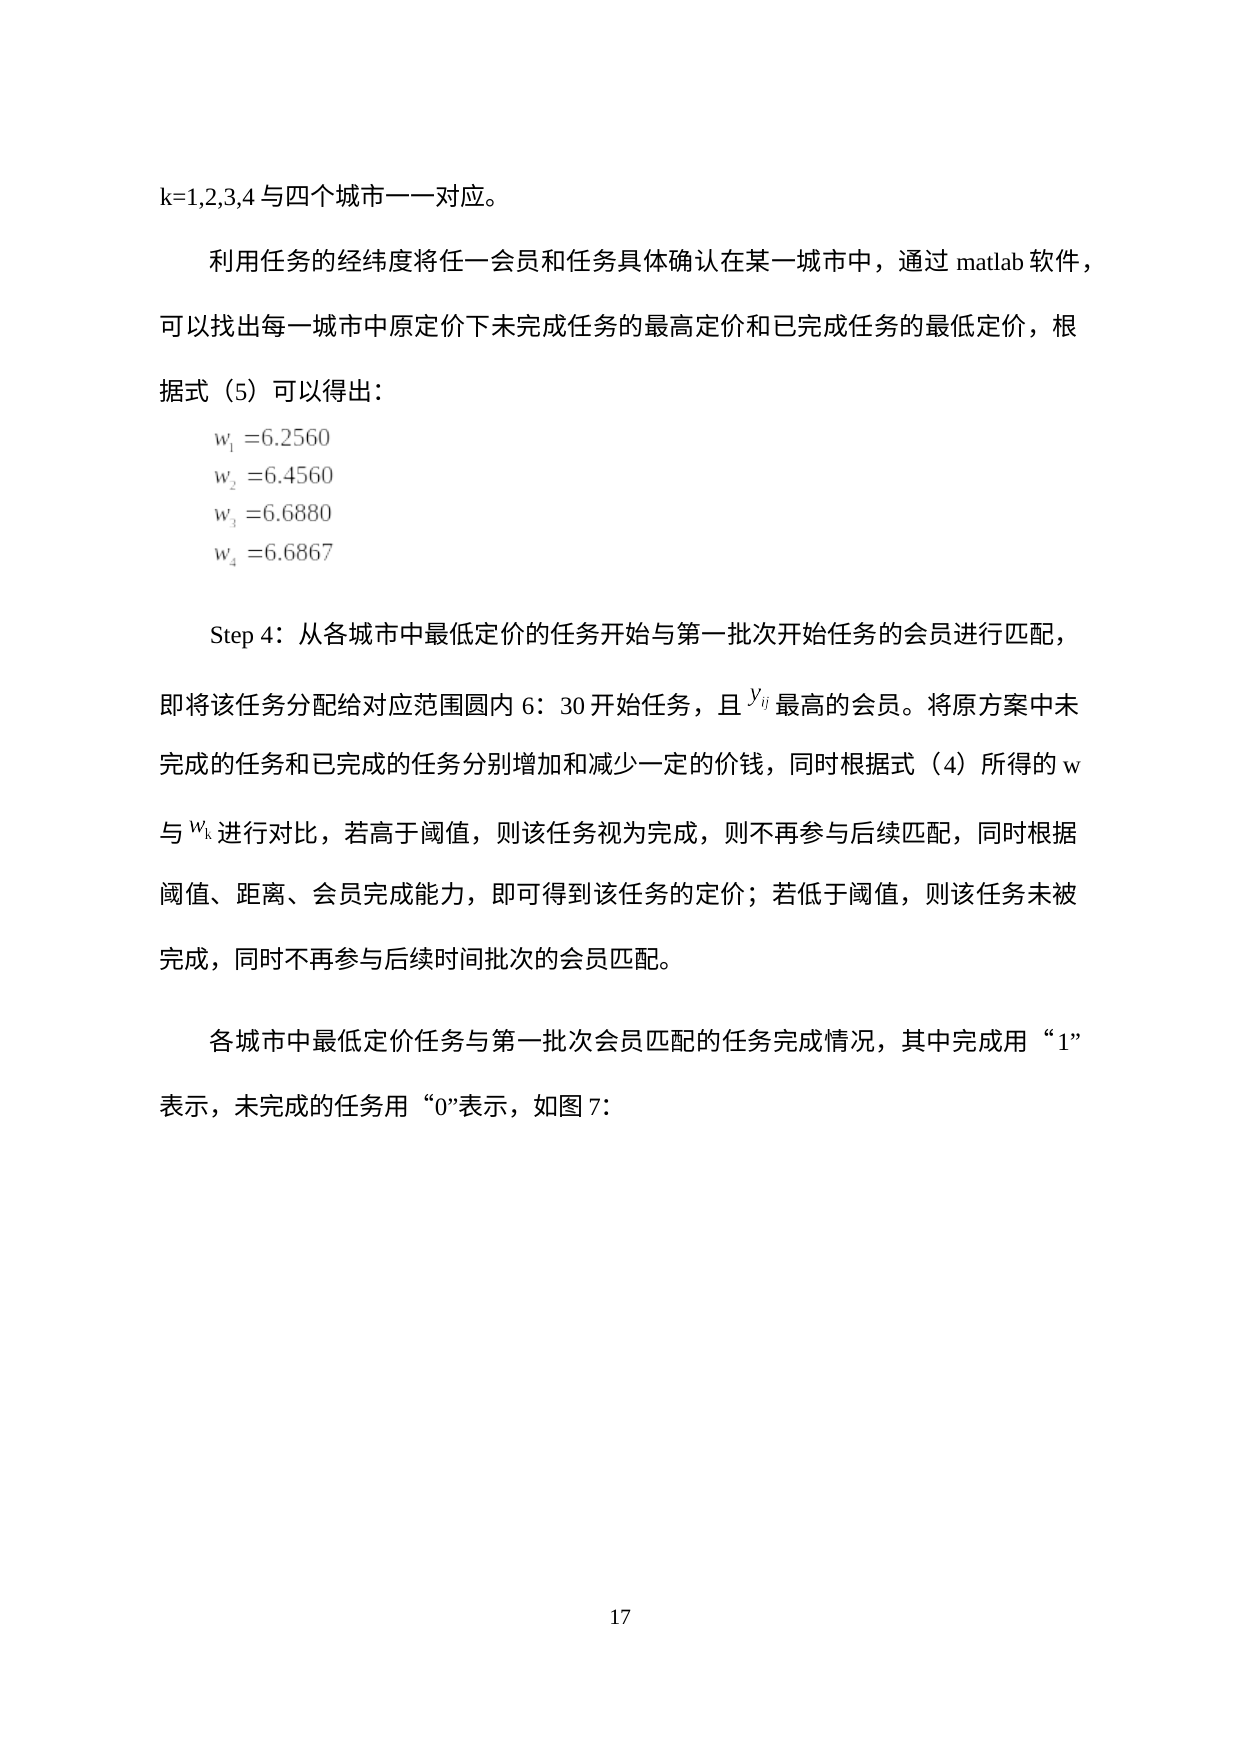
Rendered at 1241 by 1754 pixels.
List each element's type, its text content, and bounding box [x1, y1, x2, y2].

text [159, 162, 1081, 227]
text Step 4：从各城市中最低定价的任务开始与第一批次开始任务的会员进行匹配，即将该任务分配给对应范围圆内6：30开始任务，且最高的会员。将原方案中未完成的任务和已完成的任务分别增加和减少一定的价钱，同时根据式（4）所得的w与进行对比，若高于阈值，则该任务视为完成，则不再参与后续匹配，同时根据阈值、距离、会员完成能力，即可得到该任务的定价；若低于阈值，则该任务未被完成，同时不再参与后续时间批次的会员匹配。 [159, 601, 1081, 991]
text 各城市中最低定价任务与第一批次会员匹配的任务完成情况，其中完成用“1”表示，未完成的任务用“0”表示，如图7： [159, 1007, 1081, 1137]
text 利用任务的经纬度将任一会员和任务具体确认在某一城市中，通过matlab软件，可以找出每一城市中原定价下未完成任务的最高定价和已完成任务的最低定价，根据式（5）可以得出： [159, 227, 1081, 422]
